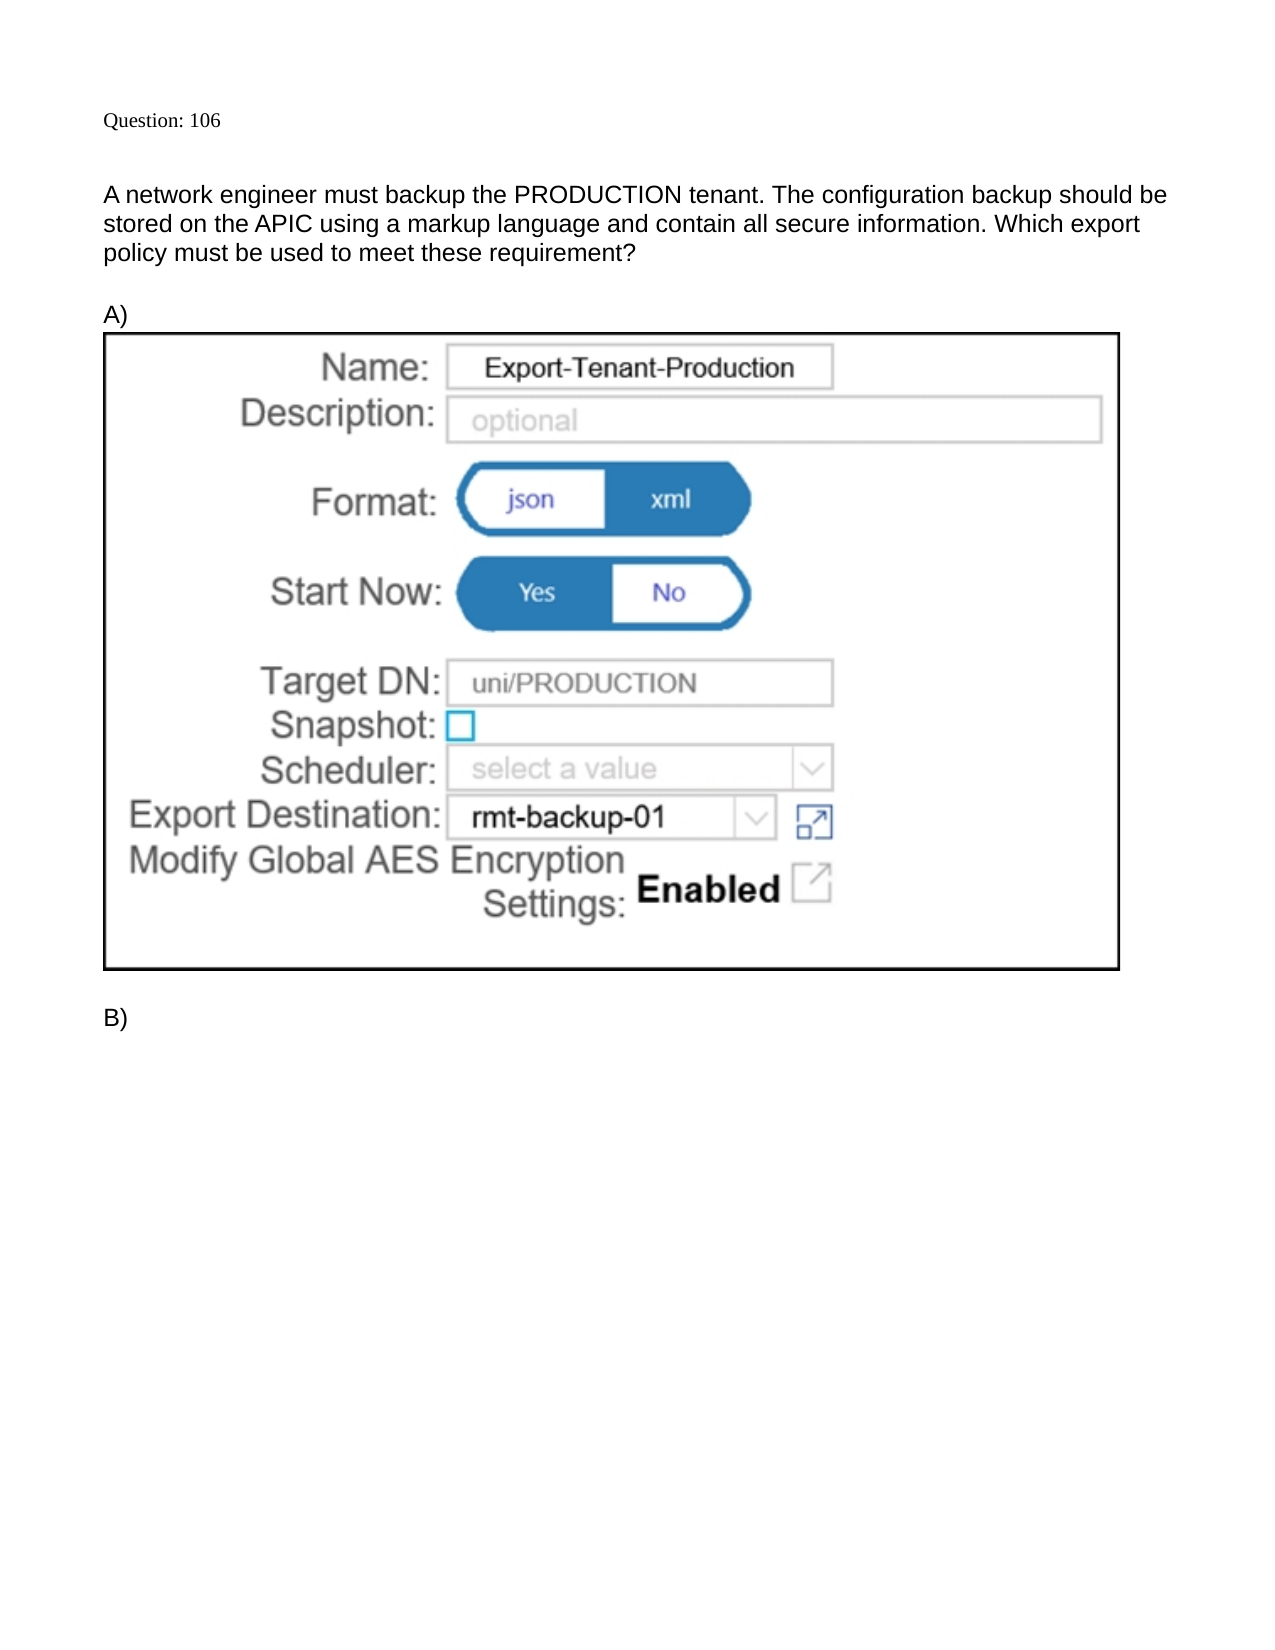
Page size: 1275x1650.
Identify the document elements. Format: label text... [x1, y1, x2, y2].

text B) [103, 1003, 1172, 1032]
text A network engineer must backup the PRODUCTION tenant. The configuration backup should be stored on the APIC using a markup language and contain all secure information. Which export policy must be used to meet these requirement? [103, 180, 1172, 267]
picture [103, 332, 1121, 971]
text A) [103, 299, 1172, 328]
text Question: 106 [103, 108, 1172, 132]
